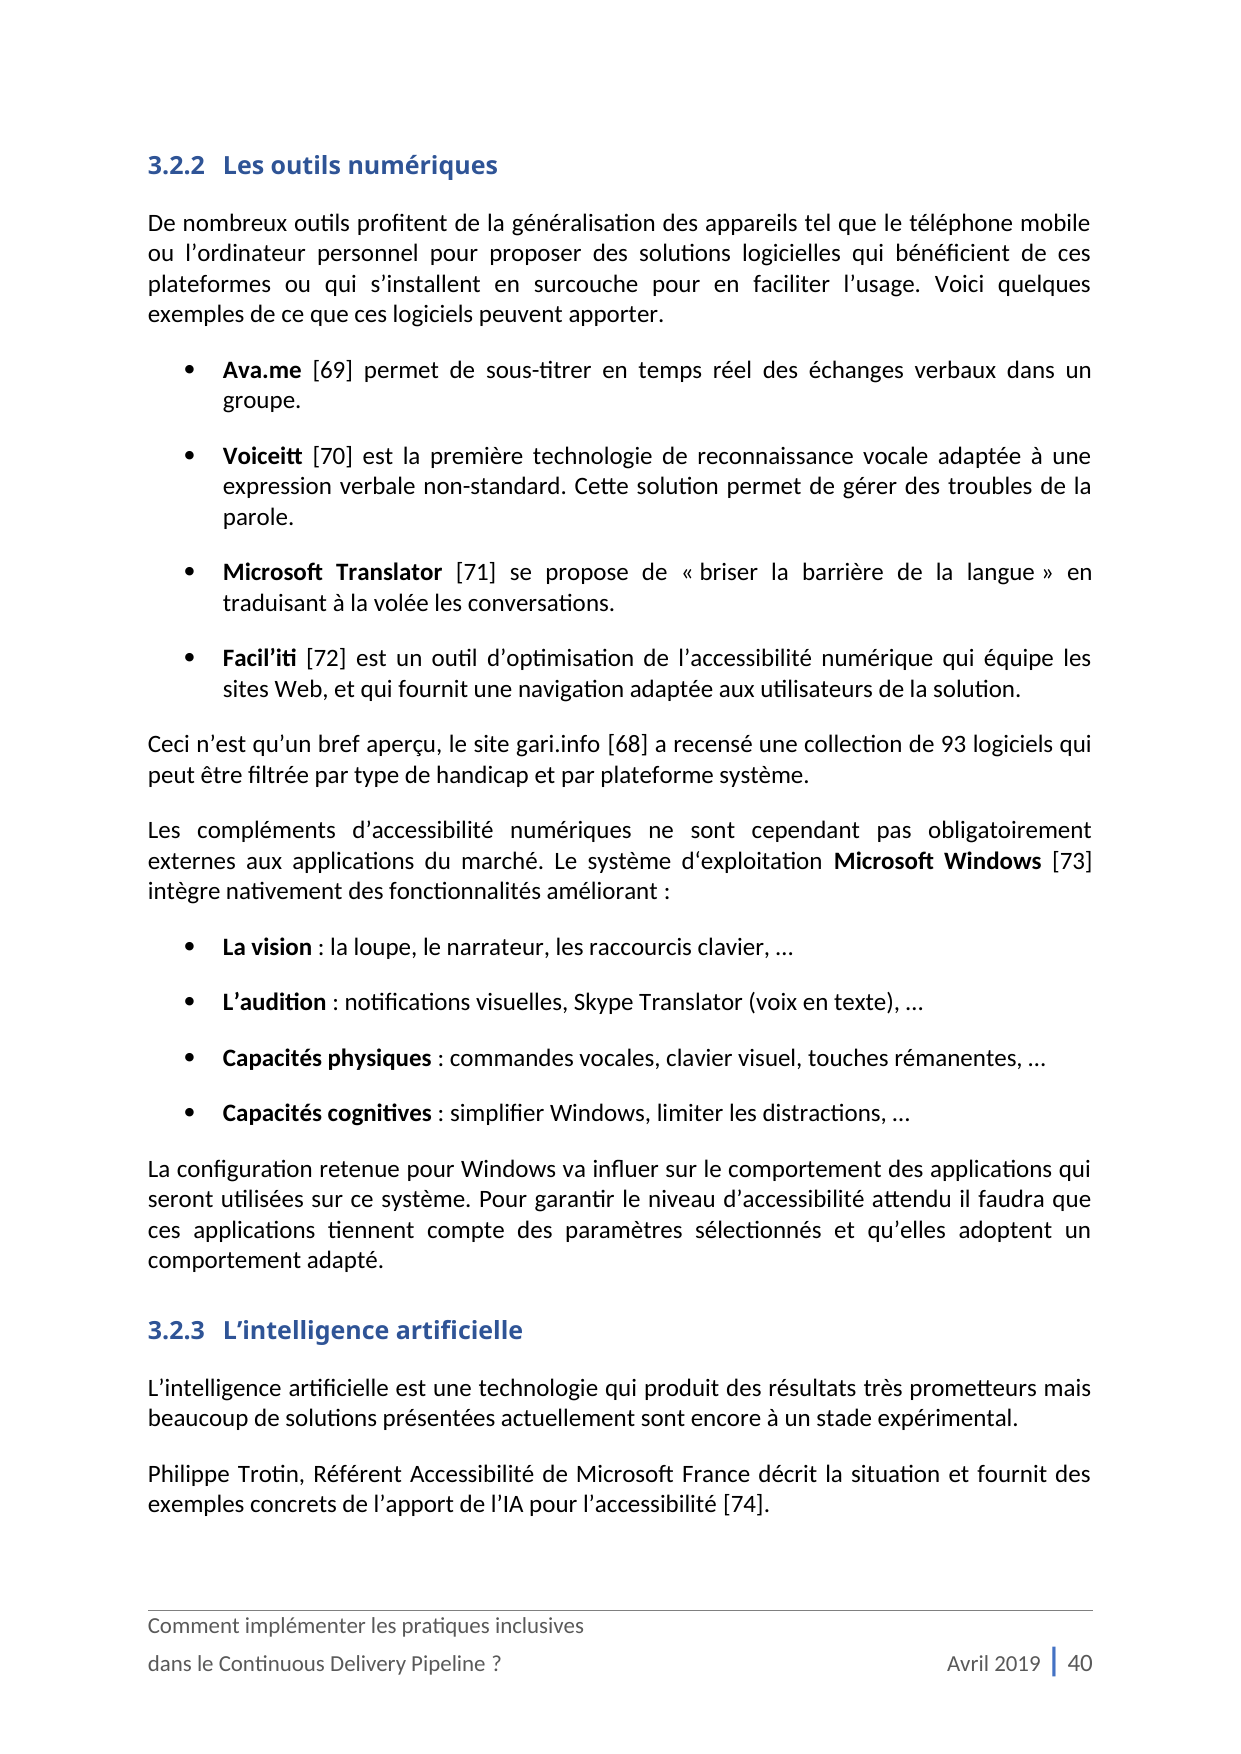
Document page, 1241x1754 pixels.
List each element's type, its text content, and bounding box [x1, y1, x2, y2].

subtitle Les outils numériques [148, 148, 1093, 182]
text Les compléments d’accessibilité numériques ne sont cependant pas obligatoirement externes aux applications du marché. Le système d‘exploitation Microsoft Windows [73] intègre nativement des fonctionnalités améliorant : [148, 814, 1093, 906]
text Philippe Trotin, Référent Accessibilité de Microsoft France décrit la situation et fournit des exemples concrets de l’apport de l’IA pour l’accessibilité [74]. [148, 1458, 1093, 1519]
text L’intelligence artificielle est une technologie qui produit des résultats très prometteurs mais beaucoup de solutions présentées actuellement sont encore à un stade expérimental. [148, 1372, 1093, 1433]
list Capacités cognitives : simplifier Windows, limiter les distractions, … [185, 1098, 1093, 1128]
list Facil’iti [72] est un outil d’optimisation de l’accessibilité numérique qui équipe les sites Web, et qui fournit une navigation adaptée aux utilisateurs de la solution. [185, 642, 1093, 703]
list La vision : la loupe, le narrateur, les raccourcis clavier, … [185, 931, 1093, 962]
list Capacités physiques : commandes vocales, clavier visuel, touches rémanentes, … [185, 1042, 1093, 1073]
list Voiceitt [70] est la première technologie de reconnaissance vocale adaptée à une expression verbale non-standard. Cette solution permet de gérer des troubles de la parole. [185, 440, 1093, 531]
list Ava.me [69] permet de sous-titrer en temps réel des échanges verbaux dans un groupe. [185, 354, 1093, 415]
list L’audition : notifications visuelles, Skype Translator (voix en texte), … [185, 987, 1093, 1017]
list Microsoft Translator [71] se propose de « briser la barrière de la langue » en traduisant à la volée les conversations. [185, 556, 1093, 617]
subtitle L’intelligence artificielle [148, 1313, 1093, 1347]
text Ceci n’est qu’un bref aperçu, le site gari.info [68] a recensé une collection de 93 logiciels qui peut être filtrée par type de handicap et par plateforme système. [148, 728, 1093, 789]
text De nombreux outils profitent de la généralisation des appareils tel que le téléphone mobile ou l’ordinateur personnel pour proposer des solutions logicielles qui bénéficient de ces plateformes ou qui s’installent en surcouche pour en faciliter l’usage. Voici quelques exemples de ce que ces logiciels peuvent apporter. [148, 207, 1093, 329]
text La configuration retenue pour Windows va influer sur le comportement des applications qui seront utilisées sur ce système. Pour garantir le niveau d’accessibilité attendu il faudra que ces applications tiennent compte des paramètres sélectionnés et qu’elles adoptent un comportement adapté. [148, 1153, 1093, 1275]
